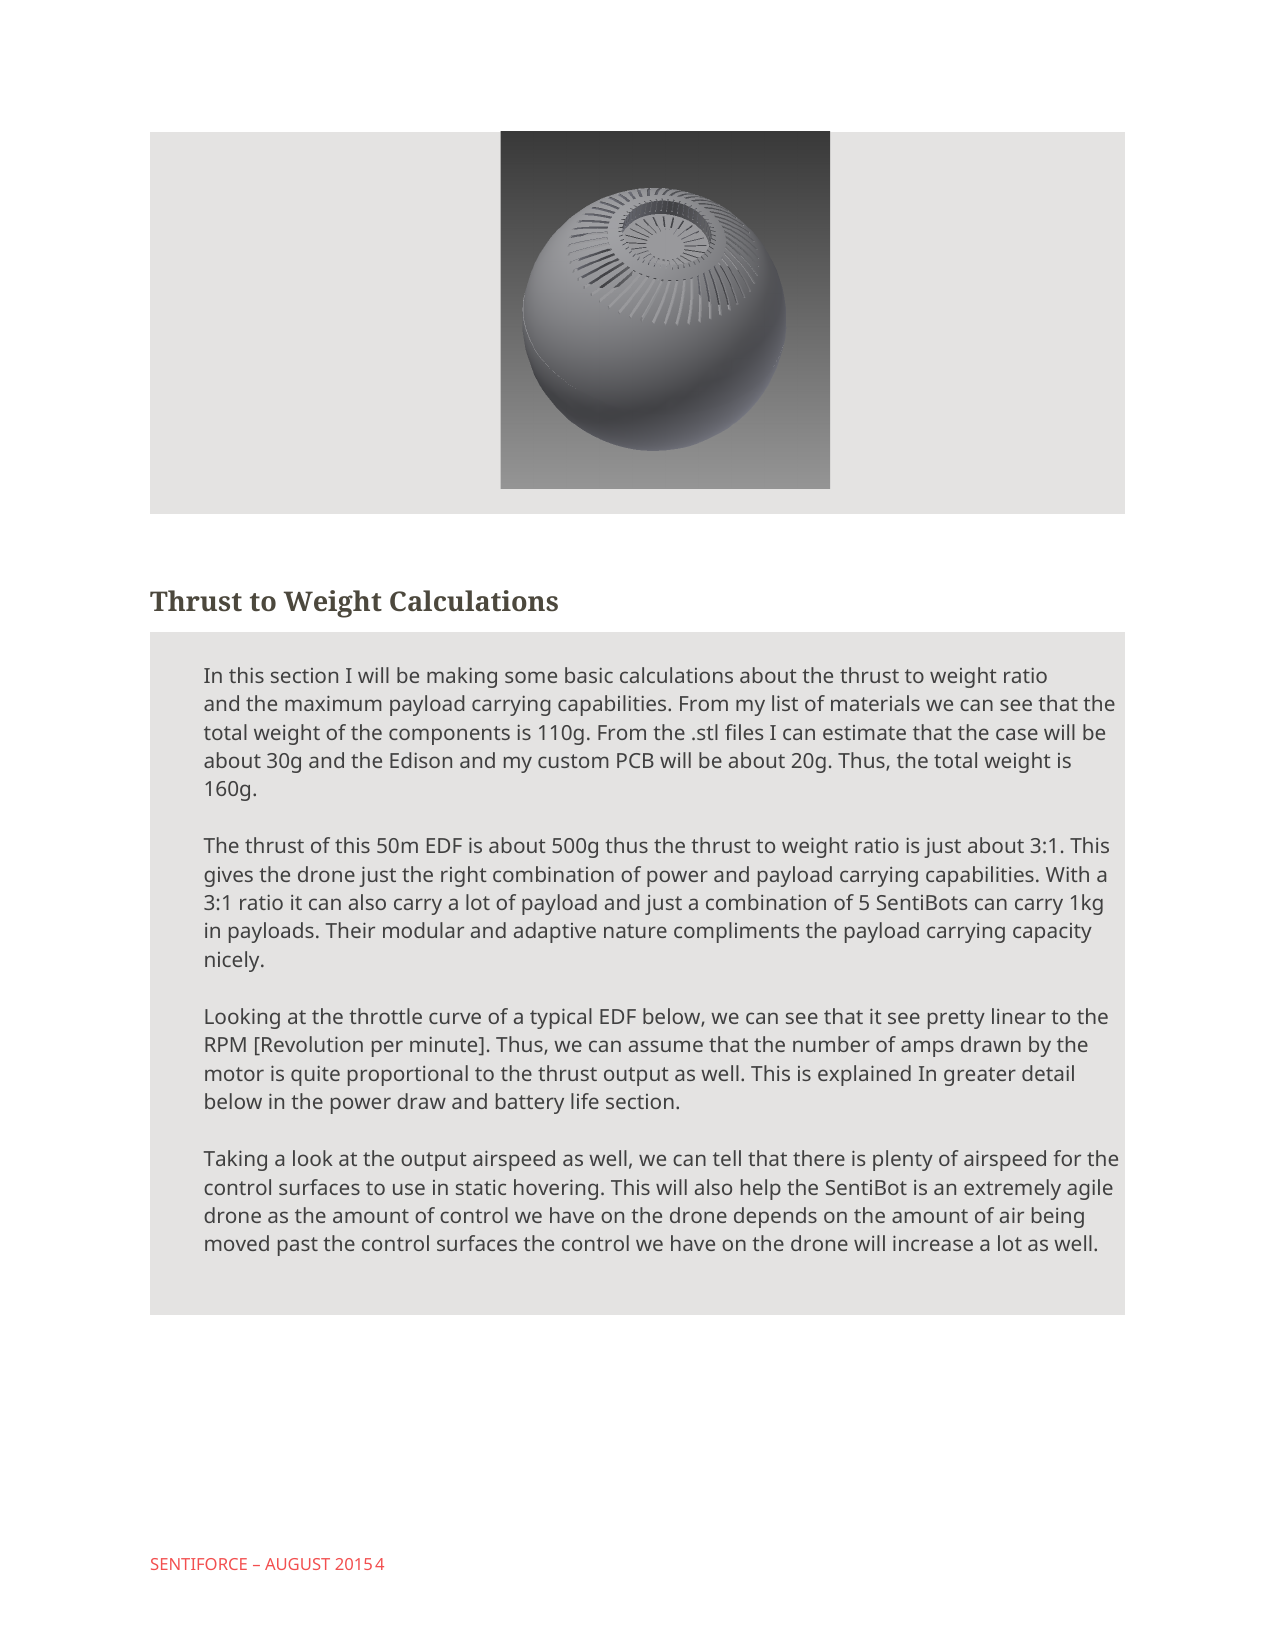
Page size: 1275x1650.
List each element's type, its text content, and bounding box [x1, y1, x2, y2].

table_header [150, 632, 203, 1315]
table_header In this section I will be making some basic calculations about the thrust to weight ratio and the maximum payload carrying capabilities. From my list of materials we can see that the total weight of the components is 110g. From the .stl files I can estimate that the case will be about 30g and the Edison and my custom PCB will be about 20g. Thus, the total weight is 160g. The thrust of this 50m EDF is about 500g thus the thrust to weight ratio is just about 3:1. This gives the drone just the right combination of power and payload carrying capabilities. With a 3:1 ratio it can also carry a lot of payload and just a combination of 5 SentiBots can carry 1kg in payloads. Their modular and adaptive nature compliments the payload carrying capacity nicely. Looking at the throttle curve of a typical EDF below, we can see that it see pretty linear to the RPM [Revolution per minute]. Thus, we can assume that the number of amps drawn by the motor is quite proportional to the thrust output as well. This is explained In greater detail below in the power draw and battery life section. Taking a look at the output airspeed as well, we can tell that there is plenty of airspeed for the control surfaces to use in static hovering. This will also help the SentiBot is an extremely agile drone as the amount of control we have on the drone depends on the amount of air being moved past the control surfaces the control we have on the drone will increase a lot as well. Figure 1 [203, 632, 1125, 1315]
picture [500, 131, 831, 489]
subtitle Thrust to Weight Calculations [150, 583, 1125, 620]
table_header [150, 132, 206, 514]
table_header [206, 132, 1125, 514]
